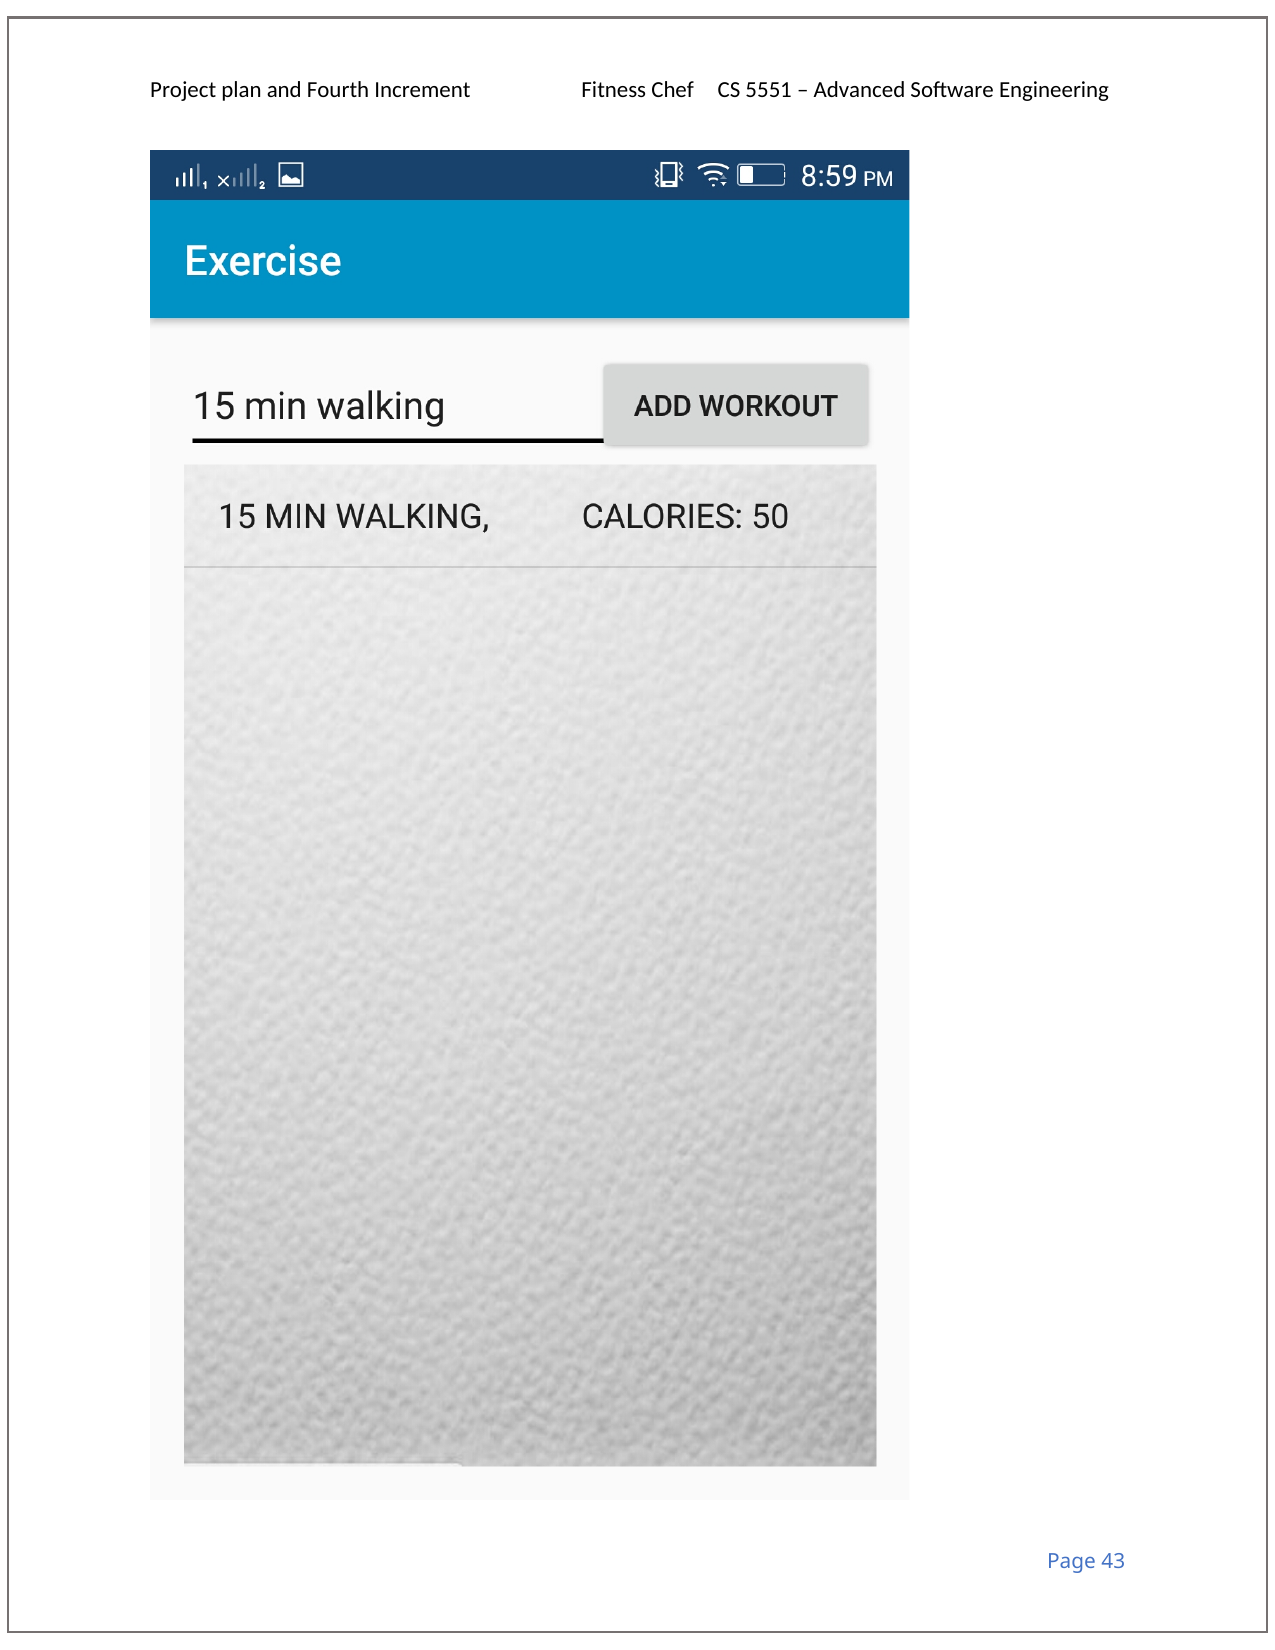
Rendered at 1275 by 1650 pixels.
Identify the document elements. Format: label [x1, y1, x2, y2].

picture [254, 253, 265, 275]
picture [267, 253, 285, 276]
picture [290, 253, 295, 275]
picture [150, 150, 910, 200]
picture [187, 245, 206, 275]
picture [150, 319, 910, 1500]
picture [230, 253, 250, 276]
picture [300, 253, 317, 276]
picture [210, 253, 228, 275]
picture [321, 253, 340, 276]
